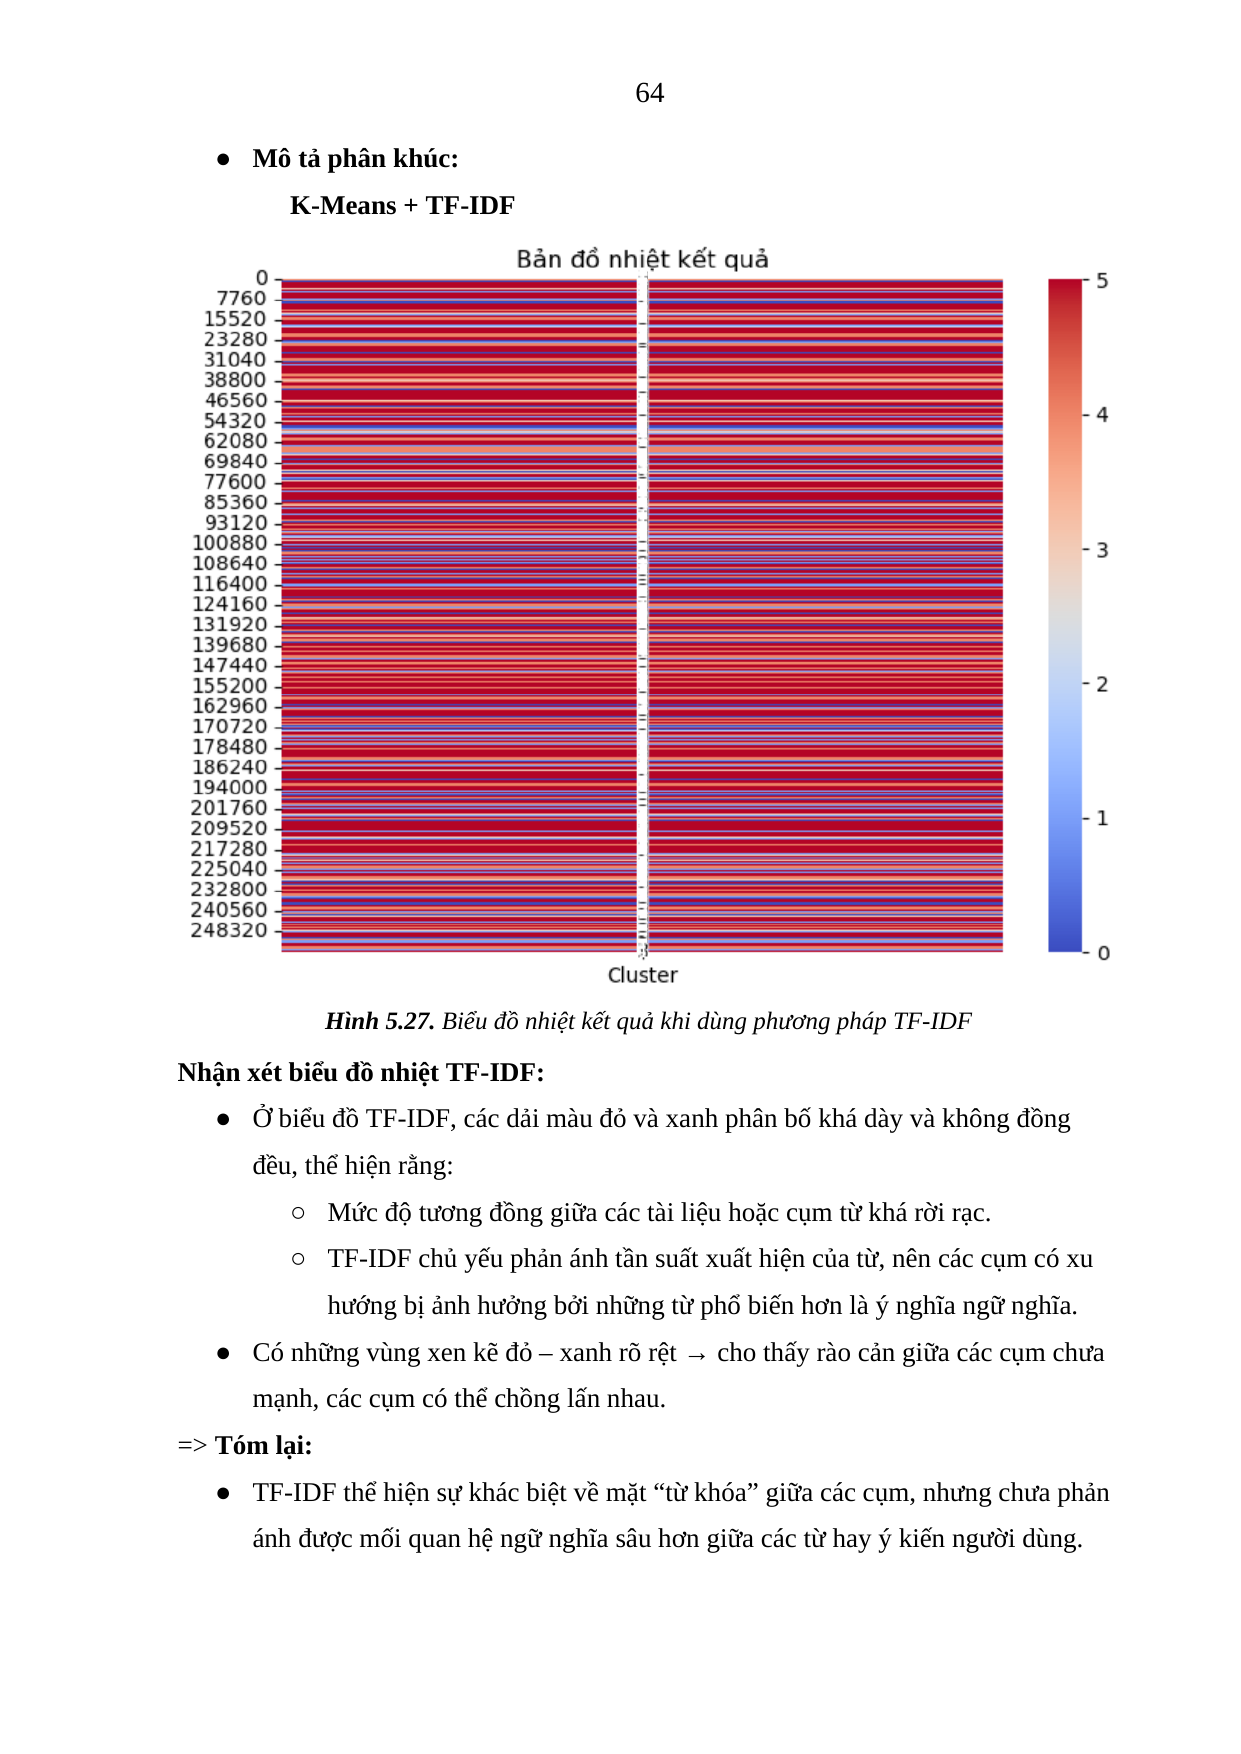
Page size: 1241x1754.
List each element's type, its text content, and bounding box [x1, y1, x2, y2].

list Có những vùng xen kẽ đỏ – xanh rõ rệt → cho thấy rào cản giữa các cụm chưa mạnh, các cụm có thể chồng lấn nhau. [215, 1336, 1122, 1414]
list TF-IDF thể hiện sự khác biệt về mặt “từ khóa” giữa các cụm, nhưng chưa phản ánh được mối quan hệ ngữ nghĩa sâu hơn giữa các từ hay ý kiến người dùng. [215, 1476, 1122, 1554]
text Nhận xét biểu đồ nhiệt TF-IDF: [177, 1056, 1122, 1087]
list TF-IDF chủ yếu phản ánh tần suất xuất hiện của từ, nên các cụm có xu hướng bị ảnh hưởng bởi những từ phổ biến hơn là ý nghĩa ngữ nghĩa. [290, 1243, 1122, 1320]
list Mức độ tương đồng giữa các tài liệu hoặc cụm từ khá rời rạc. [290, 1196, 1122, 1227]
list Ở biểu đồ TF-IDF, các dải màu đỏ và xanh phân bố khá dày và không đồng đều, thể hiện rằng: [215, 1103, 1122, 1180]
picture [177, 235, 1118, 990]
list K-Means + TF-IDF [290, 189, 1122, 220]
text => Tóm lại: [177, 1429, 1122, 1460]
list Mô tả phân khúc: [215, 142, 1122, 173]
